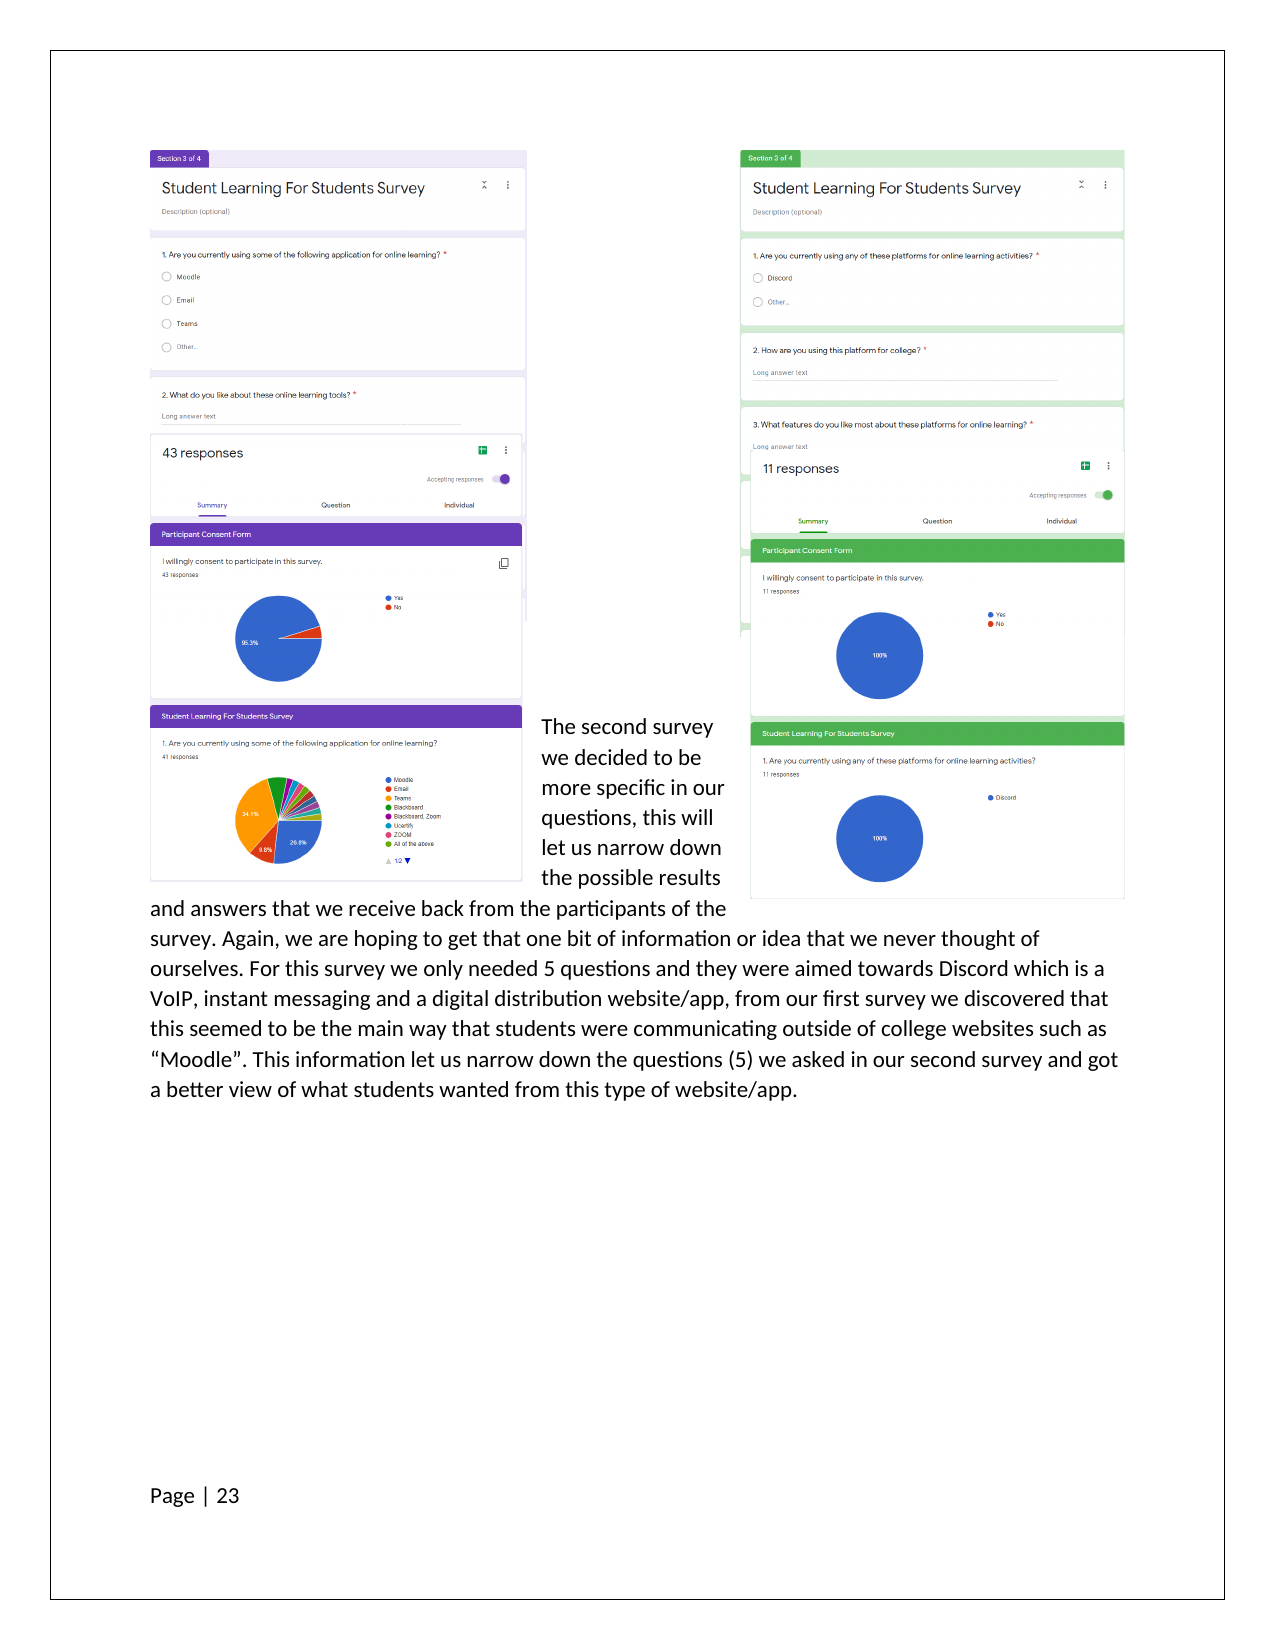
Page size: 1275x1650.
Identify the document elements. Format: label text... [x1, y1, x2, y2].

picture [150, 150, 527, 882]
picture [739, 150, 1125, 899]
text The second survey we decided to be more specific in our questions, this will let us narrow down the possible results and answers that we receive back from the participants of the survey. Again, we are hoping to get that one bit of information or idea that we never thought of ourselves. For this survey we only needed 5 questions and they were aimed towards Discord which is a VoIP, instant messaging and a digital distribution website/app, from our first survey we discovered that this seemed to be the main way that students were communicating outside of college websites such as “Moodle”. This information let us narrow down the questions (5) we asked in our second survey and got a better view of what students wanted from this type of website/app. [150, 712, 1125, 1103]
